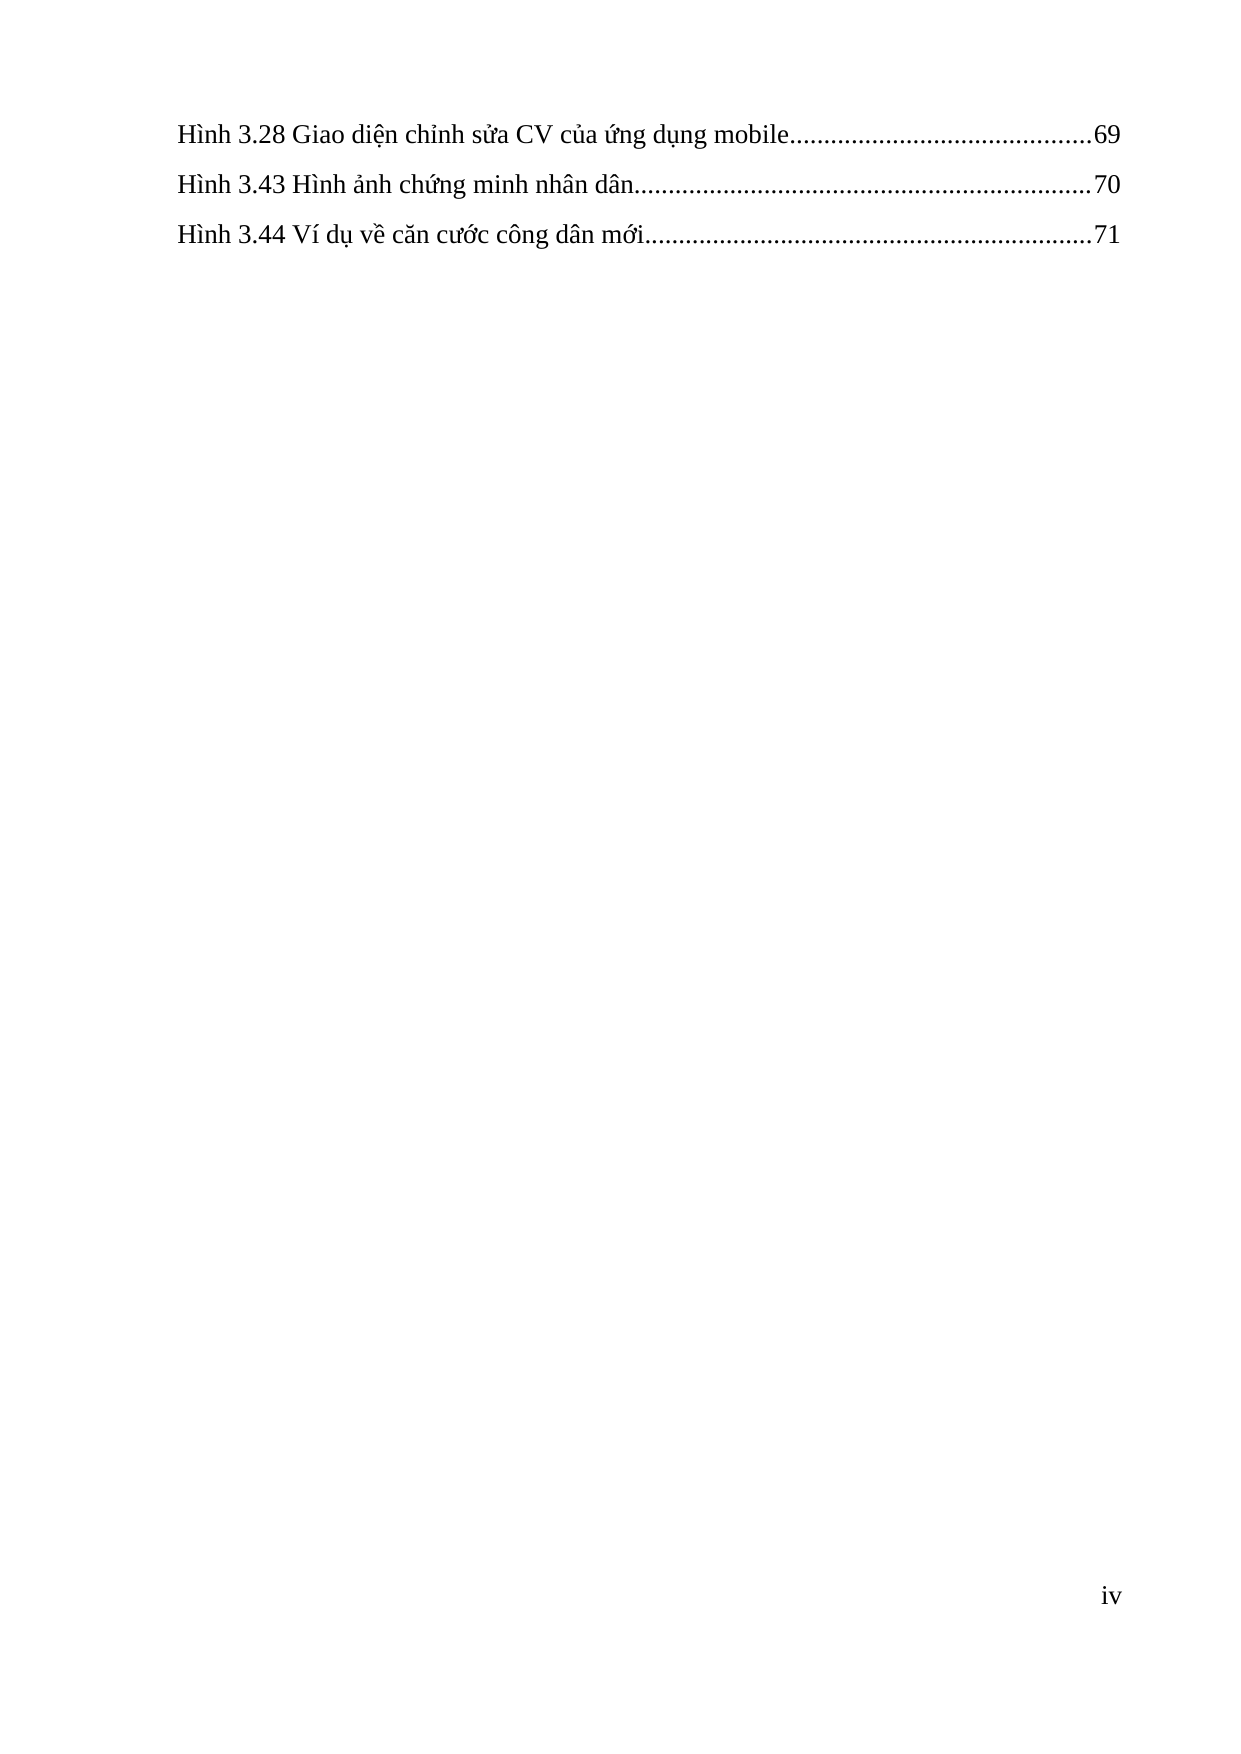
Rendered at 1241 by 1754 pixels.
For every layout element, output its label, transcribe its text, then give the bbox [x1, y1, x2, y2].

text Hình 3.43 Hình ảnh chứng minh nhân dân 70 [177, 168, 1122, 199]
text Hình 3.44 Ví dụ về căn cước công dân mới 71 [177, 218, 1122, 249]
text Hình 3.28 Giao diện chỉnh sửa CV của ứng dụng mobile 69 [177, 118, 1122, 150]
